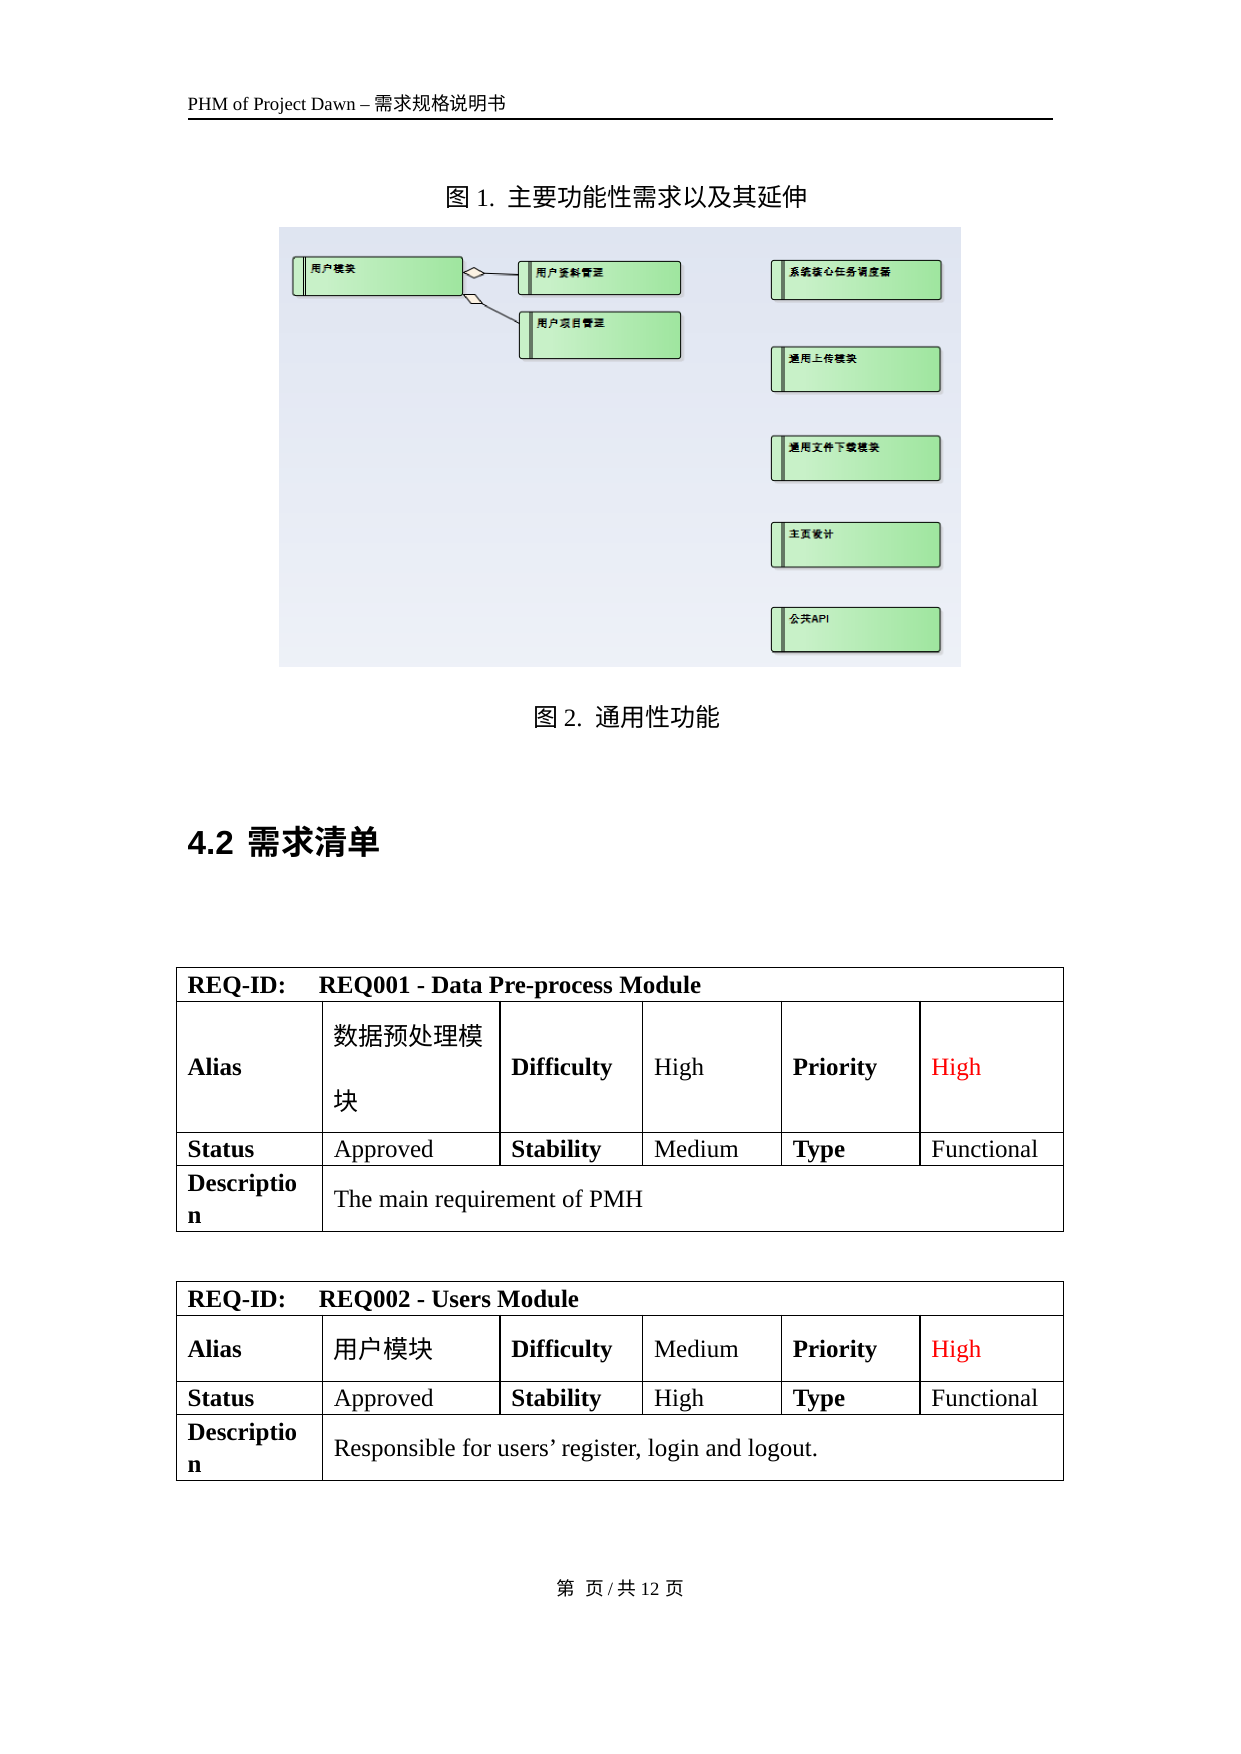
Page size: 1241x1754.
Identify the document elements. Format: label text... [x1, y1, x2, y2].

table_cell 数据预处理模块 [323, 1002, 499, 1132]
table_cell Priority [782, 1002, 919, 1132]
table_cell Approved [323, 1382, 499, 1414]
list 主要功能性需求以及其延伸 [225, 163, 1053, 228]
list 通用性功能 [225, 683, 1053, 748]
table_cell Type [782, 1133, 919, 1165]
table_cell Medium [643, 1316, 781, 1381]
table_cell High [643, 1002, 781, 1132]
table_header REQ-ID: REQ001 - Data Pre-process Module [177, 968, 1063, 1001]
table_cell Responsible for users’ register, login and logout. [323, 1415, 1063, 1480]
table_cell Functional [921, 1382, 1063, 1414]
table_cell Description [177, 1166, 322, 1231]
table_cell Status [177, 1382, 322, 1414]
table_cell Difficulty [501, 1002, 642, 1132]
subtitle 需求清单 [187, 807, 1053, 872]
table_cell Approved [323, 1133, 499, 1165]
table_cell Medium [643, 1133, 781, 1165]
table_cell Description [177, 1415, 322, 1480]
table_cell High [643, 1382, 781, 1414]
table_cell The main requirement of PMH [323, 1166, 1063, 1231]
table_cell High [921, 1002, 1063, 1132]
table_cell Difficulty [501, 1316, 642, 1381]
table_cell Functional [921, 1133, 1063, 1165]
table_cell High [921, 1316, 1063, 1381]
table_cell 用户模块 [323, 1316, 499, 1381]
table_cell Type [782, 1382, 919, 1414]
table_cell Stability [501, 1133, 642, 1165]
picture [279, 227, 961, 667]
table_cell Stability [501, 1382, 642, 1414]
table_cell Priority [782, 1316, 919, 1381]
table_cell Alias [177, 1002, 322, 1132]
table_cell Alias [177, 1316, 322, 1381]
table_cell Status [177, 1133, 322, 1165]
table_header REQ-ID: REQ002 - Users Module [177, 1282, 1063, 1314]
